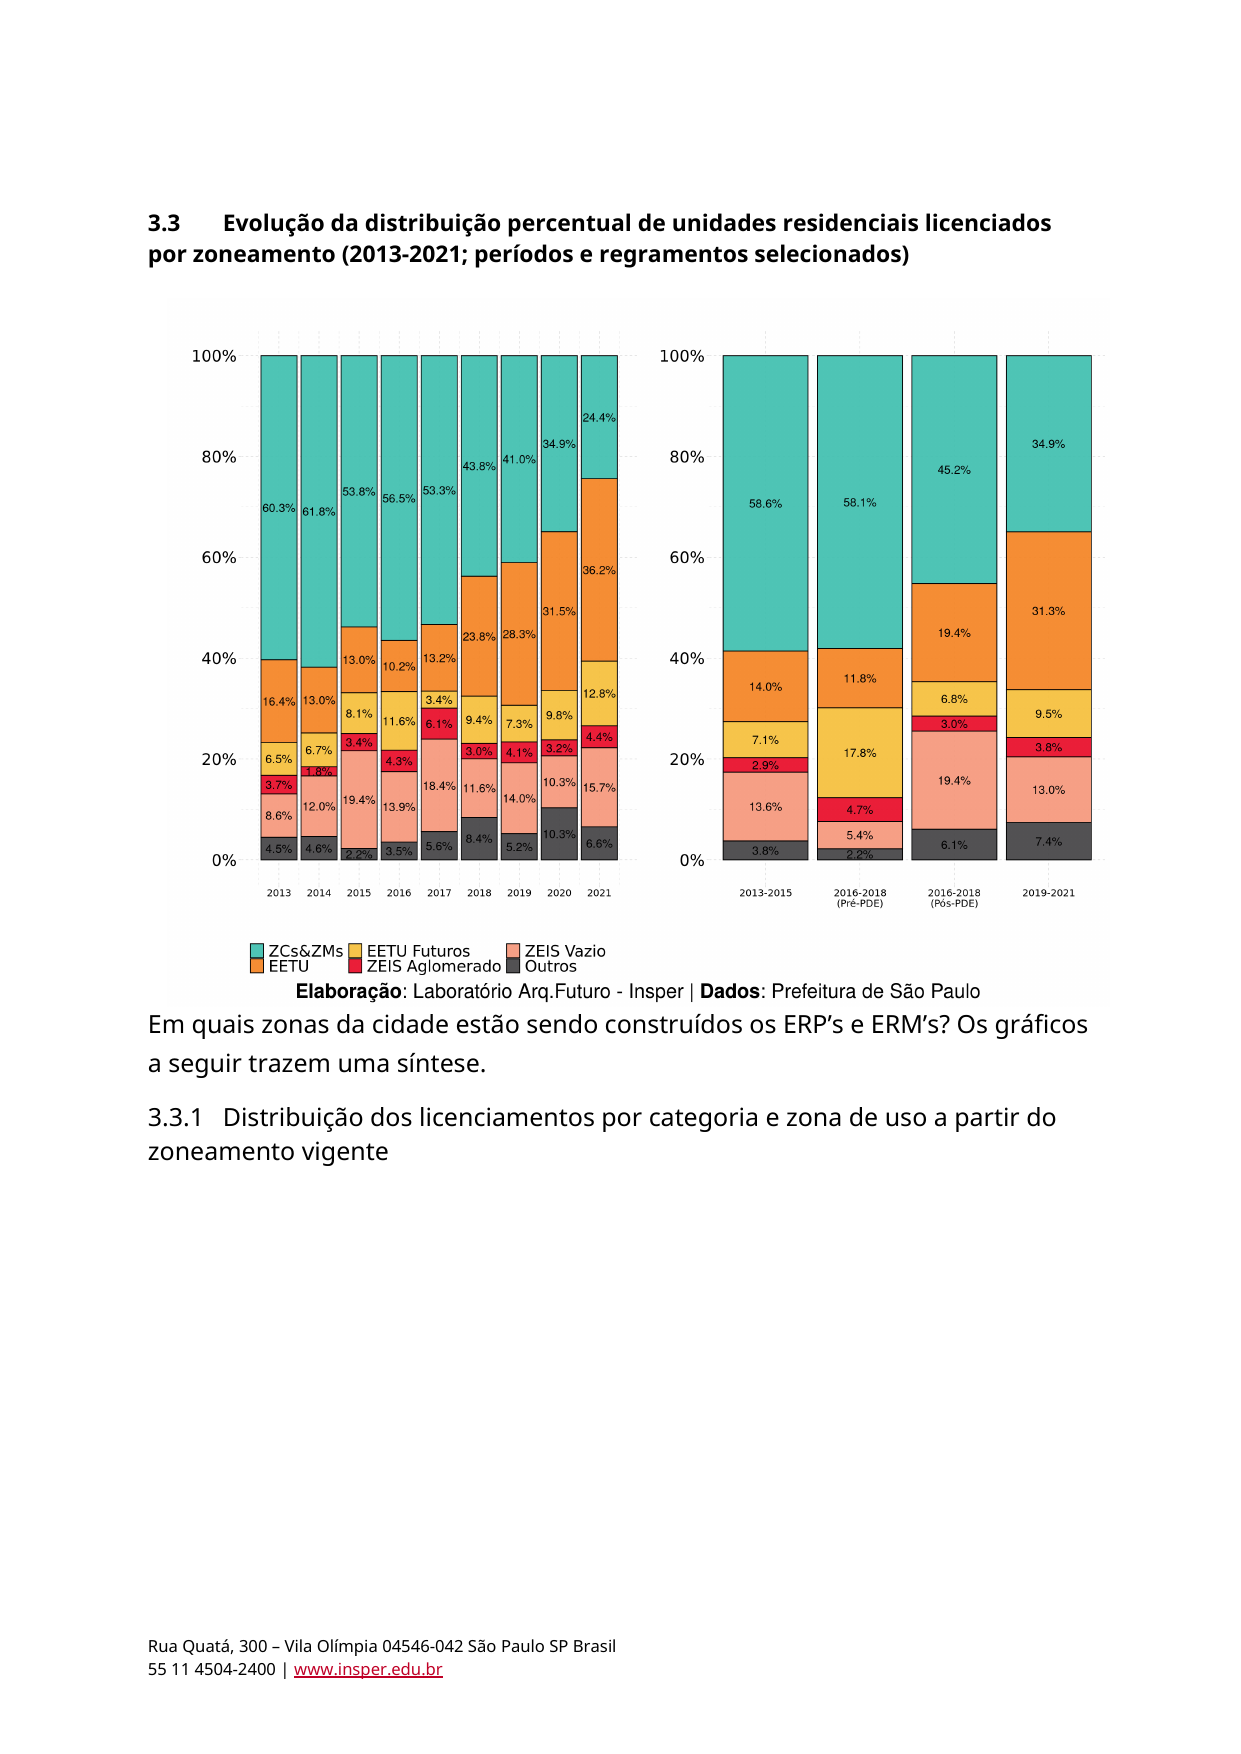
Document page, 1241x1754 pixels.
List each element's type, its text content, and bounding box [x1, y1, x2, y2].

subtitle 3.3 Evolução da distribuição percentual de unidades residenciais licenciados por zoneamento (2013-2021; períodos e regramentos selecionados) [148, 207, 1093, 269]
picture [166, 298, 1111, 1007]
text Em quais zonas da cidade estão sendo construídos os ERP’s e ERM’s? Os gráficos a seguir trazem uma síntese. [148, 1006, 1093, 1079]
